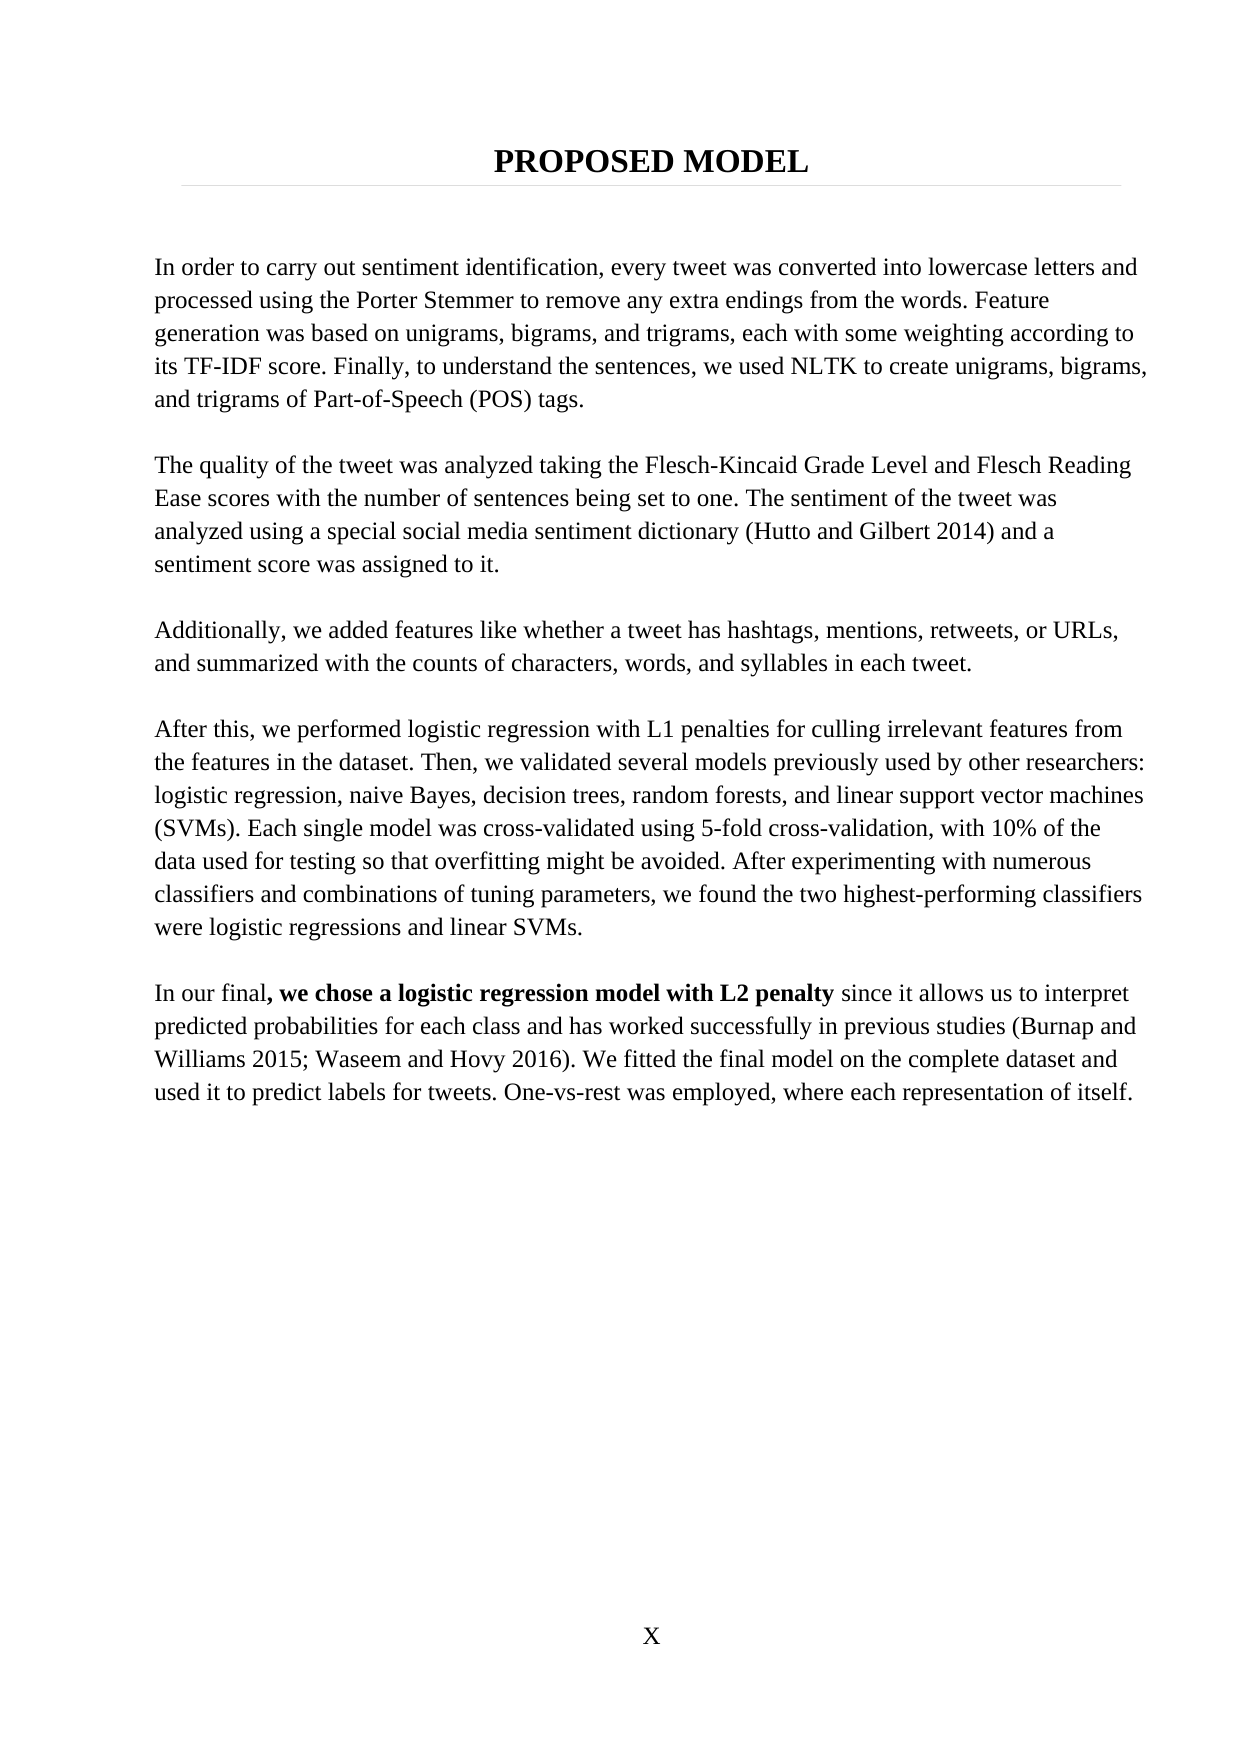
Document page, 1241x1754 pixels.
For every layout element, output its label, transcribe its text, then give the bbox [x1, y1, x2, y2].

text Additionally, we added features like whether a tweet has hashtags, mentions, retweets, or URLs, and summarized with the counts of characters, words, and syllables in each tweet. [154, 615, 1148, 677]
text In our final, we chose a logistic regression model with L2 penalty since it allows us to interpret predicted probabilities for each class and has worked successfully in previous studies (Burnap and Williams 2015; Waseem and Hovy 2016). We fitted the final model on the complete dataset and used it to predict labels for tweets. One-vs-rest was employed, where each representation of itself. [154, 978, 1148, 1106]
text In order to carry out sentiment identification, every tweet was converted into lowercase letters and processed using the Porter Stemmer to remove any extra endings from the words. Feature generation was based on unigrams, bigrams, and trigrams, each with some weighting according to its TF-IDF score. Finally, to understand the sentences, we used NLTK to create unigrams, bigrams, and trigrams of Part-of-Speech (POS) tags. [154, 252, 1148, 413]
text The quality of the tweet was analyzed taking the Flesch-Kincaid Grade Level and Flesch Reading Ease scores with the number of sentences being set to one. The sentiment of the tweet was analyzed using a special social media sentiment dictionary (Hutto and Gilbert 2014) and a sentiment score was assigned to it. [154, 450, 1148, 578]
text After this, we performed logistic regression with L1 penalties for culling irrelevant features from the features in the dataset. Then, we validated several models previously used by other researchers: logistic regression, naive Bayes, decision trees, random forests, and linear support vector machines (SVMs). Each single model was cross-validated using 5-fold cross-validation, with 10% of the data used for testing so that overfitting might be avoided. After experimenting with numerous classifiers and combinations of tuning parameters, we found the two highest-performing classifiers were logistic regressions and linear SVMs. [154, 714, 1148, 941]
text PROPOSED MODEL [154, 142, 1148, 180]
